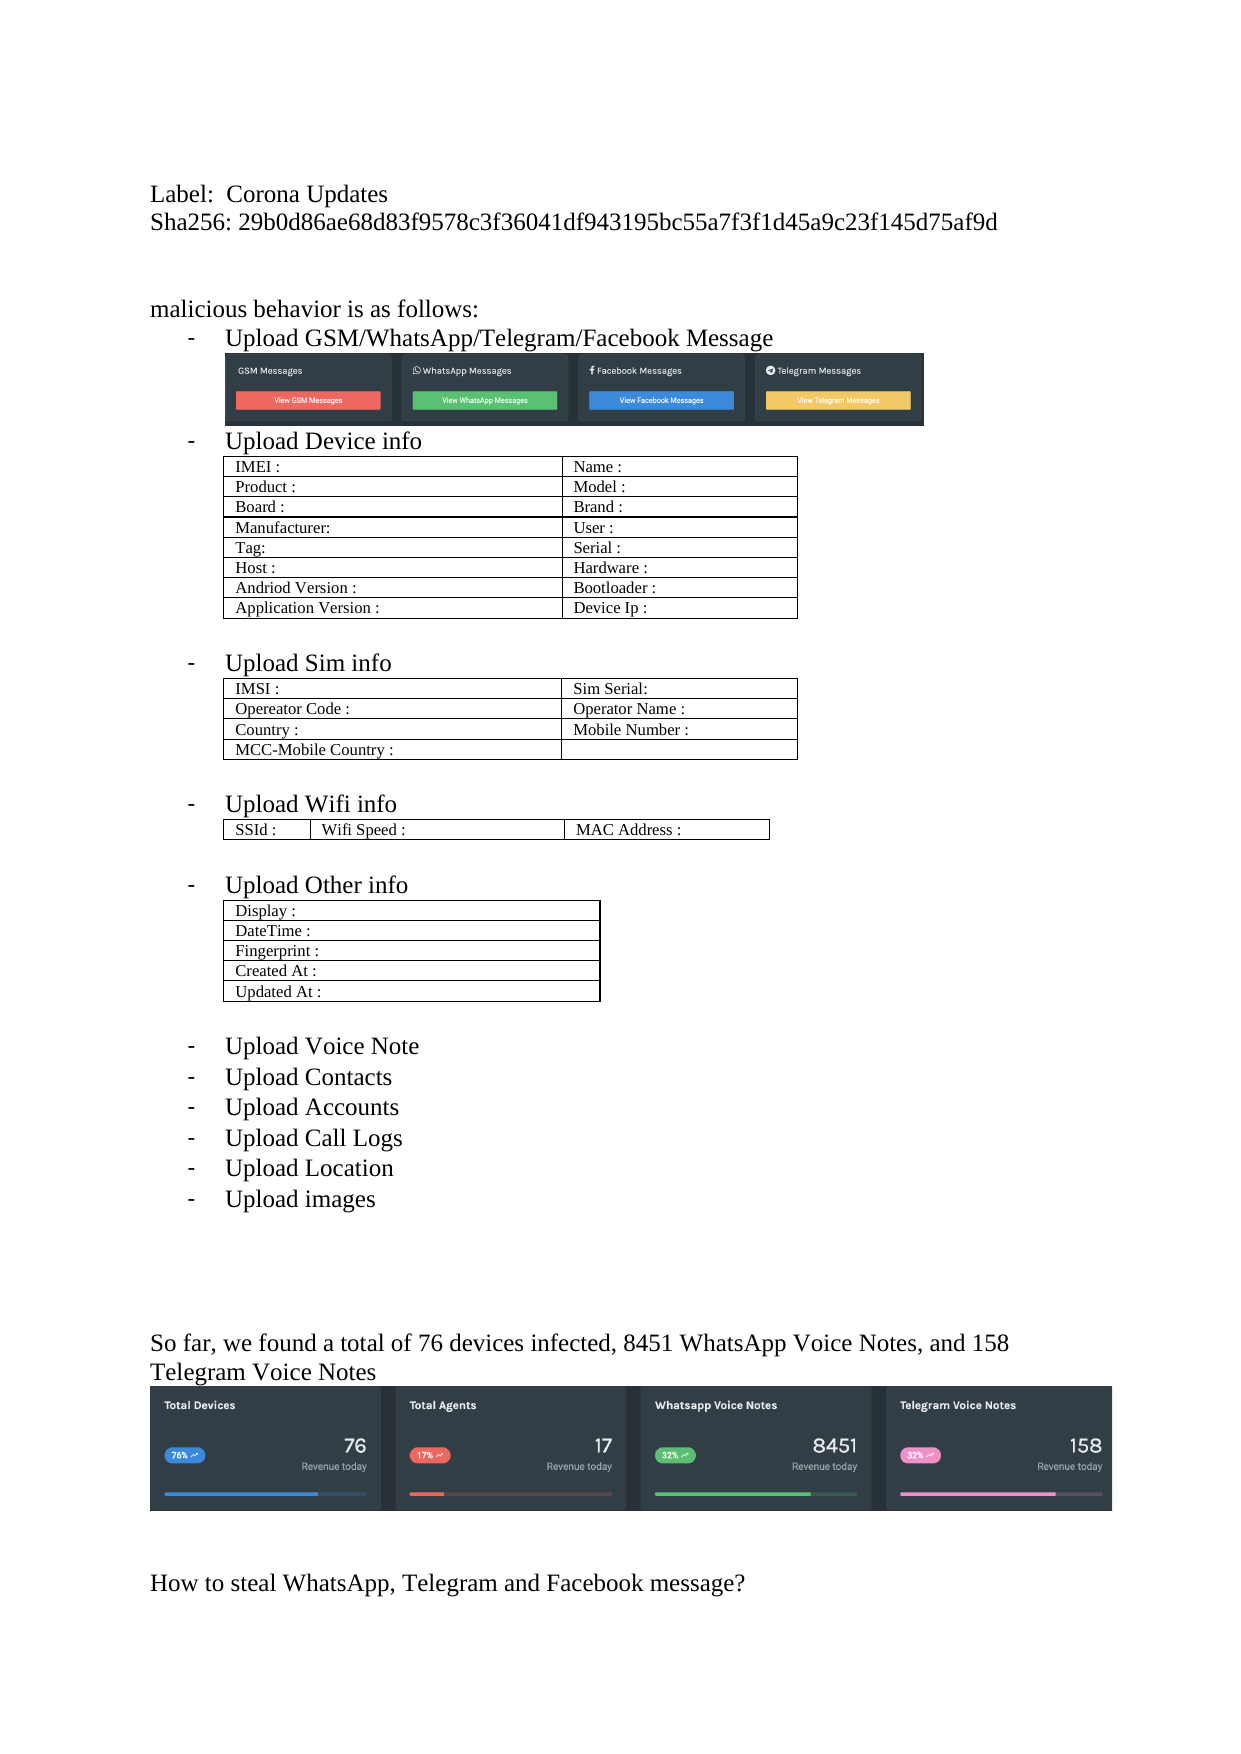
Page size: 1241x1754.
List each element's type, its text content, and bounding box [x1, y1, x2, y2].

table_cell Tag: [224, 538, 562, 557]
list Upload Call Logs [187, 1122, 1090, 1152]
table_cell Andriod Version : [224, 578, 562, 597]
list Upload Contacts [187, 1061, 1090, 1091]
table_cell Updated At : [224, 981, 599, 1001]
table_header MAC Address : [565, 820, 769, 839]
picture [225, 353, 924, 426]
table_cell Device Ip : [563, 598, 797, 617]
table_cell User : [563, 518, 797, 537]
text How to steal WhatsApp, Telegram and Facebook message? [150, 1568, 1090, 1597]
table_cell Opereator Code : [224, 699, 561, 718]
table_cell Operator Name : [562, 699, 797, 718]
table_cell Serial : [563, 538, 797, 557]
list Upload Accounts [187, 1091, 1090, 1122]
text malicious behavior is as follows: [150, 294, 1090, 322]
table_header Sim Serial: [562, 679, 797, 698]
table_cell Mobile Number : [562, 719, 797, 738]
table_header Wifi Speed : [311, 820, 564, 839]
list Upload Voice Note [187, 1030, 1090, 1061]
list Upload Location [187, 1152, 1090, 1183]
text So far, we found a total of 76 devices infected, 8451 WhatsApp Voice Notes, and 158 Telegram Voice Notes [150, 1328, 1090, 1386]
table_cell Board : [224, 497, 562, 516]
table_cell [562, 740, 797, 759]
list Upload images [187, 1183, 1090, 1213]
table_header Name : [563, 457, 797, 476]
list Upload Sim info [187, 647, 1090, 678]
table_cell Fingerprint : [224, 941, 599, 960]
list Upload GSM/WhatsApp/Telegram/Facebook Message [187, 322, 1090, 353]
text Sha256: 29b0d86ae68d83f9578c3f36041df943195bc55a7f3f1d45a9c23f145d75af9d [150, 207, 1090, 236]
table_cell Manufacturer: [224, 518, 562, 537]
list Upload Other info [187, 869, 1090, 899]
table_cell Application Version : [224, 598, 562, 617]
text Label: Corona Updates [150, 179, 1090, 207]
table_cell Host : [224, 558, 562, 577]
picture [150, 1386, 1113, 1511]
table_cell Brand : [563, 497, 797, 516]
table_cell DateTime : [224, 921, 599, 940]
table_cell Bootloader : [563, 578, 797, 597]
table_cell MCC-Mobile Country : [224, 740, 561, 759]
list Upload Device info [187, 425, 1090, 456]
table_header IMSI : [224, 679, 561, 698]
table_cell Hardware : [563, 558, 797, 577]
table_cell Model : [563, 477, 797, 496]
table_cell Country : [224, 719, 561, 738]
table_header Display : [224, 901, 599, 920]
table_cell Product : [224, 477, 562, 496]
table_cell Created At : [224, 961, 599, 980]
table_header SSId : [224, 820, 310, 839]
table_header IMEI : [224, 457, 562, 476]
list Upload Wifi info [187, 788, 1090, 819]
